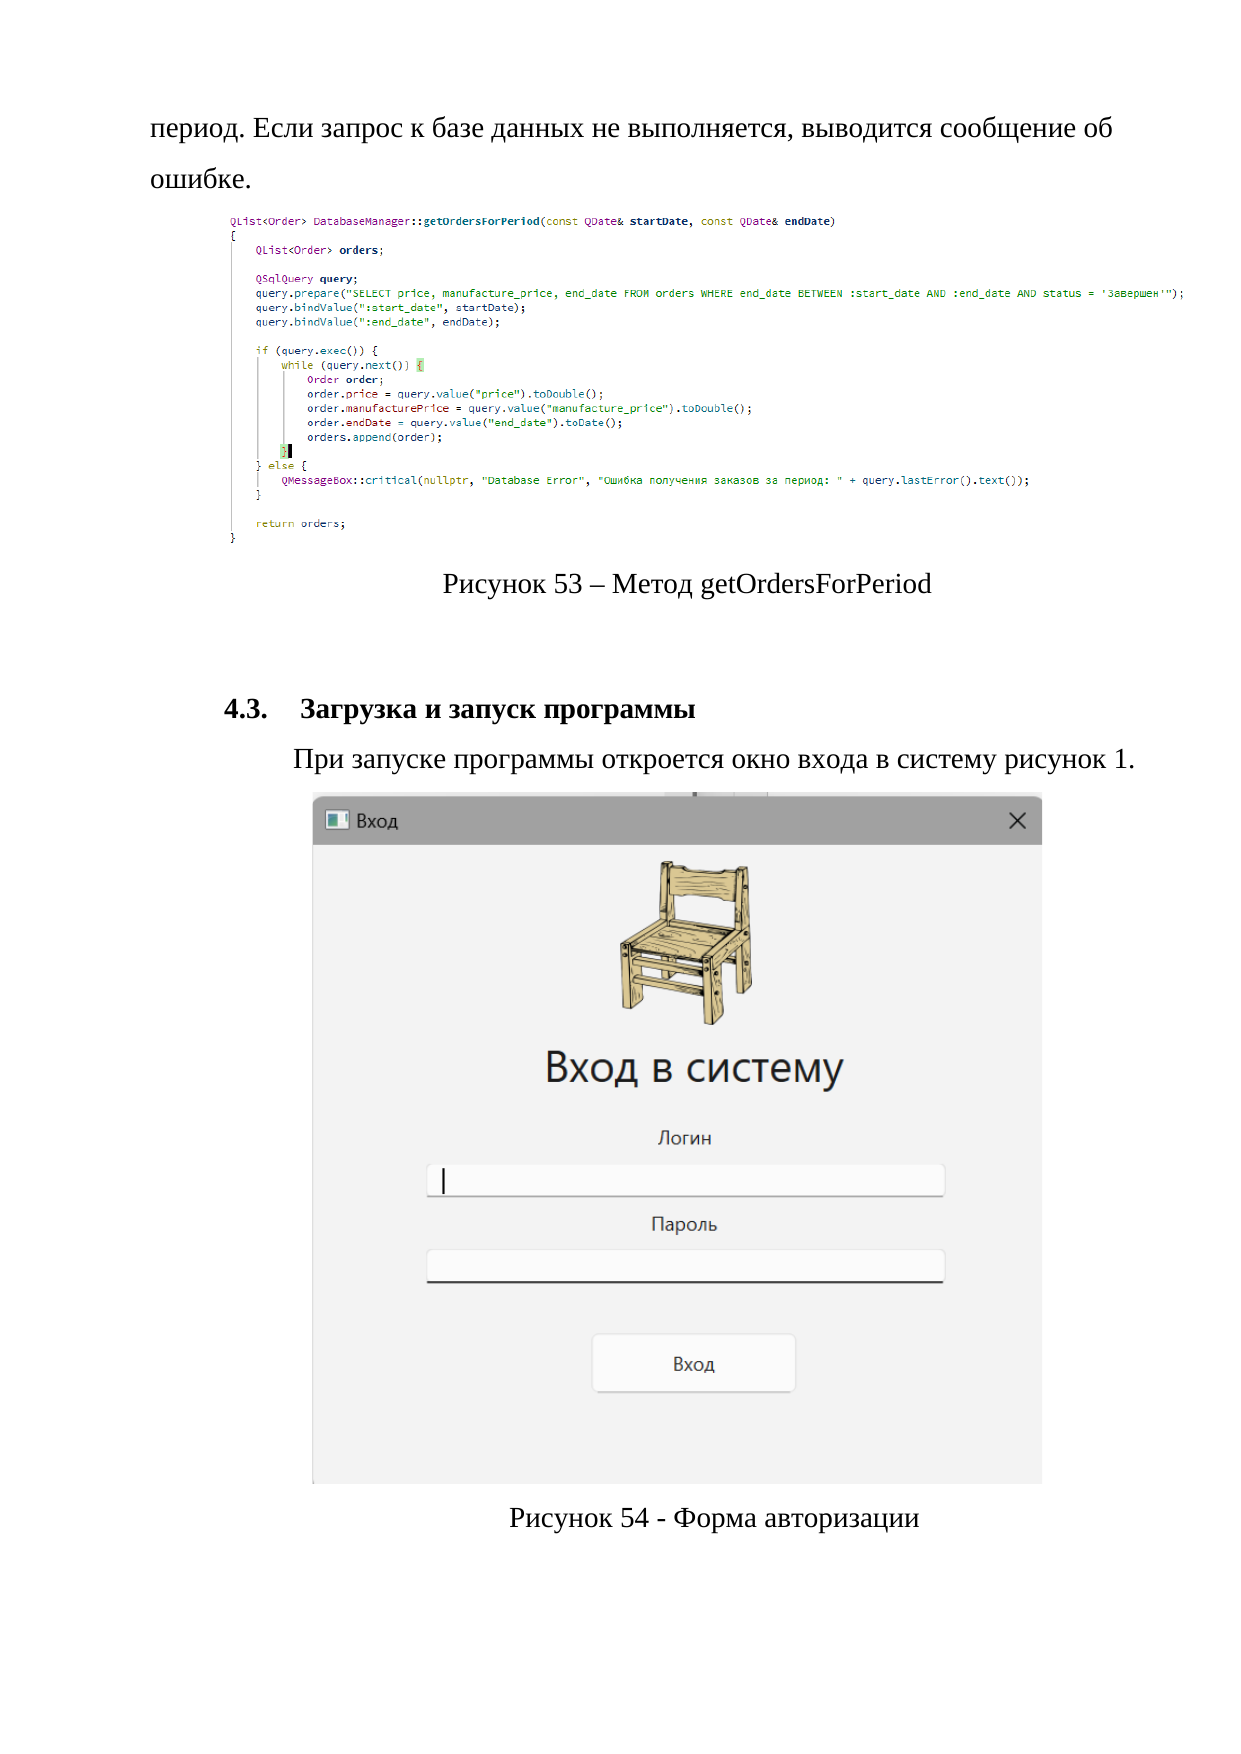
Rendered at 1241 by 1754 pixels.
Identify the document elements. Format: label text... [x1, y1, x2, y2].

list Загрузка и запуск программы [150, 691, 1205, 725]
text Рисунок 53 – Метод getOrdersForPeriod [150, 566, 1150, 599]
picture [312, 792, 1043, 1484]
picture [223, 211, 1199, 549]
text Рисунок 54 - Форма авторизации [150, 1501, 1205, 1534]
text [150, 110, 1205, 194]
